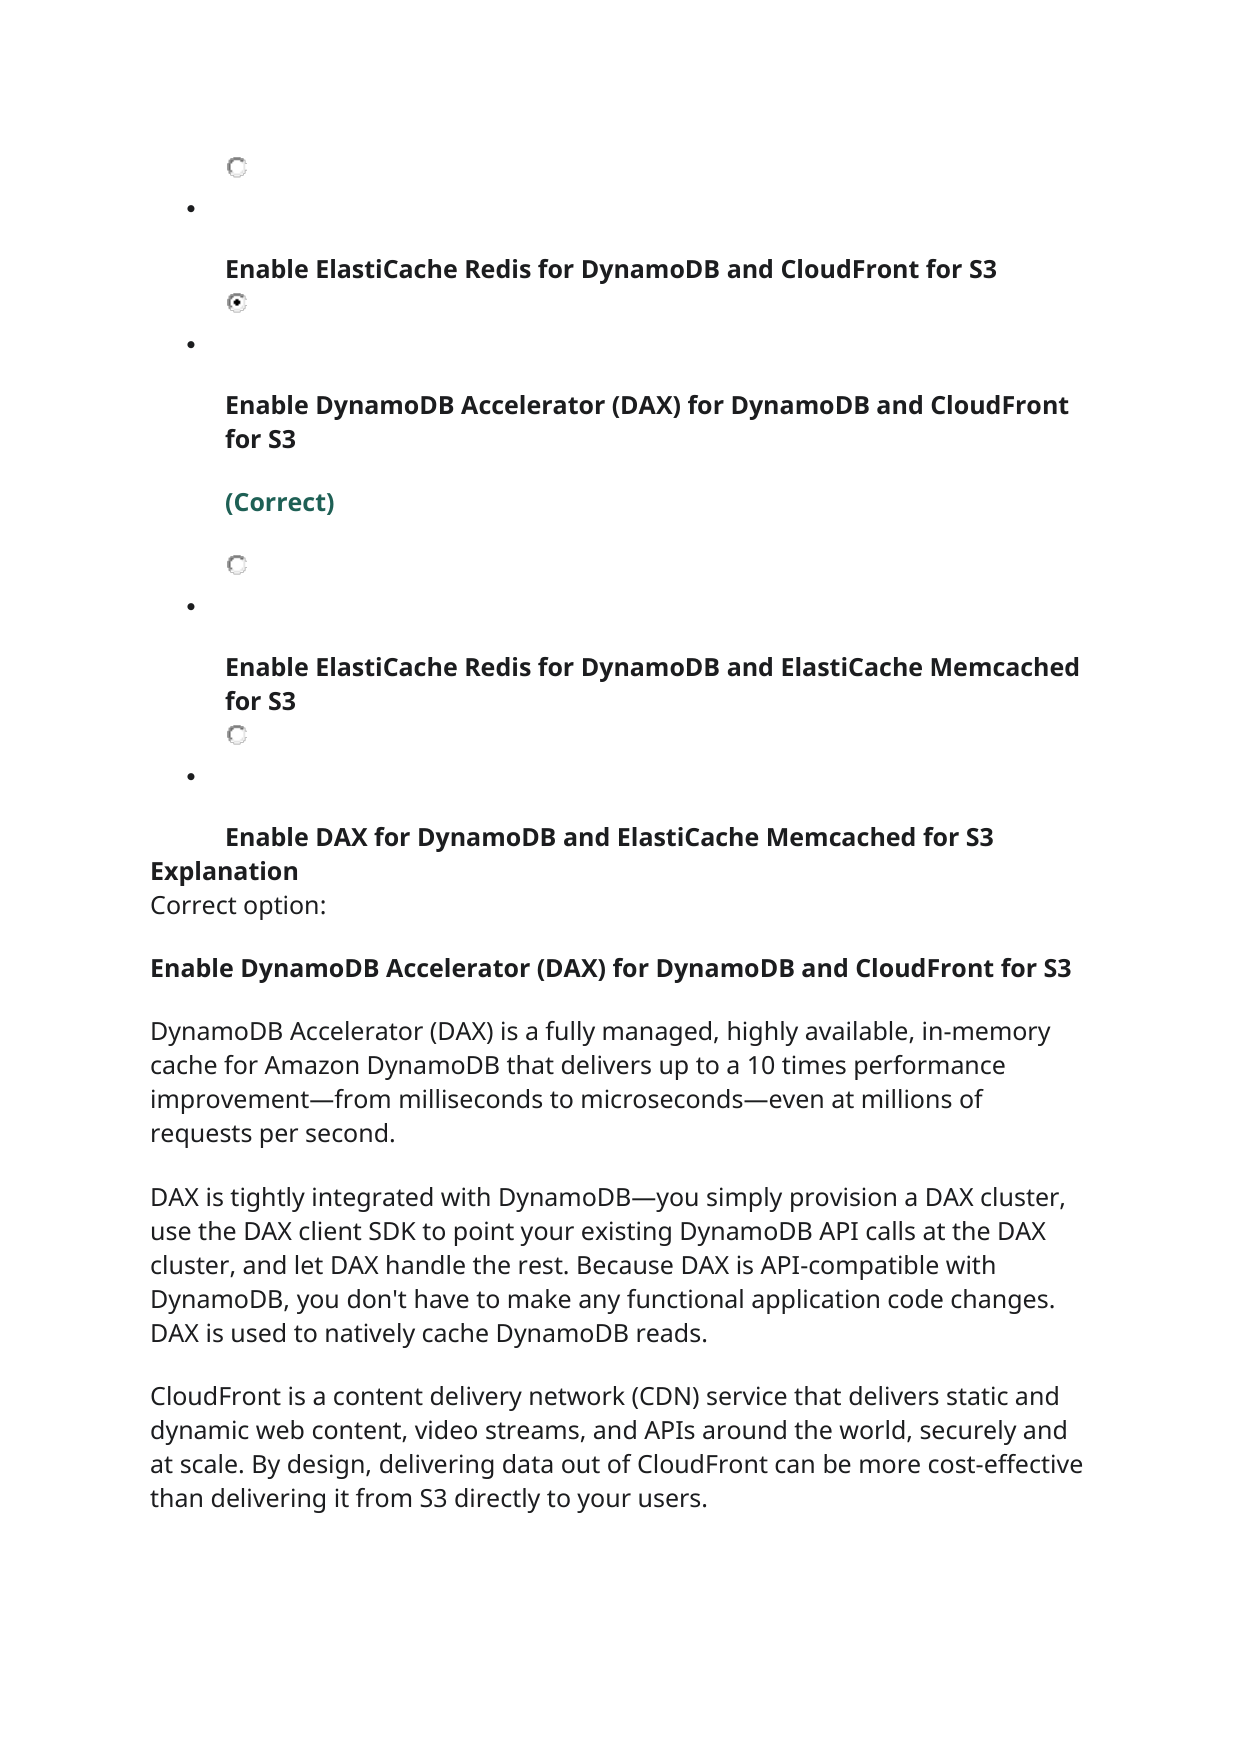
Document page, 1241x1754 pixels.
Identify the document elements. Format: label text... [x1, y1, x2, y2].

text Enable DynamoDB Accelerator (DAX) for DynamoDB and CloudFront for S3 [225, 387, 1090, 456]
text Enable DynamoDB Accelerator (DAX) for DynamoDB and CloudFront for S3 [150, 951, 1090, 985]
text CloudFront is a content delivery network (CDN) service that delivers static and dynamic web content, video streams, and APIs around the world, securely and at scale. By design, delivering data out of CloudFront can be more cost-effective than delivering it from S3 directly to your users. [150, 1379, 1090, 1515]
text (Correct) [225, 485, 1090, 519]
text Enable DAX for DynamoDB and ElastiCache Memcached for S3 [225, 819, 1090, 853]
text Explanation [150, 853, 1090, 887]
text DAX is tightly integrated with DynamoDB—you simply provision a DAX cluster, use the DAX client SDK to point your existing DynamoDB API calls at the DAX cluster, and let DAX handle the rest. Because DAX is API-compatible with DynamoDB, you don't have to make any functional application code changes. DAX is used to natively cache DynamoDB reads. [150, 1179, 1090, 1350]
text Enable ElastiCache Redis for DynamoDB and CloudFront for S3 [225, 252, 1090, 286]
text DynamoDB Accelerator (DAX) is a fully managed, highly available, in-memory cache for Amazon DynamoDB that delivers up to a 10 times performance improvement—from milliseconds to microseconds—even at millions of requests per second. [150, 1014, 1090, 1150]
text Correct option: [150, 887, 1090, 922]
text Enable ElastiCache Redis for DynamoDB and ElastiCache Memcached for S3 [225, 649, 1090, 718]
